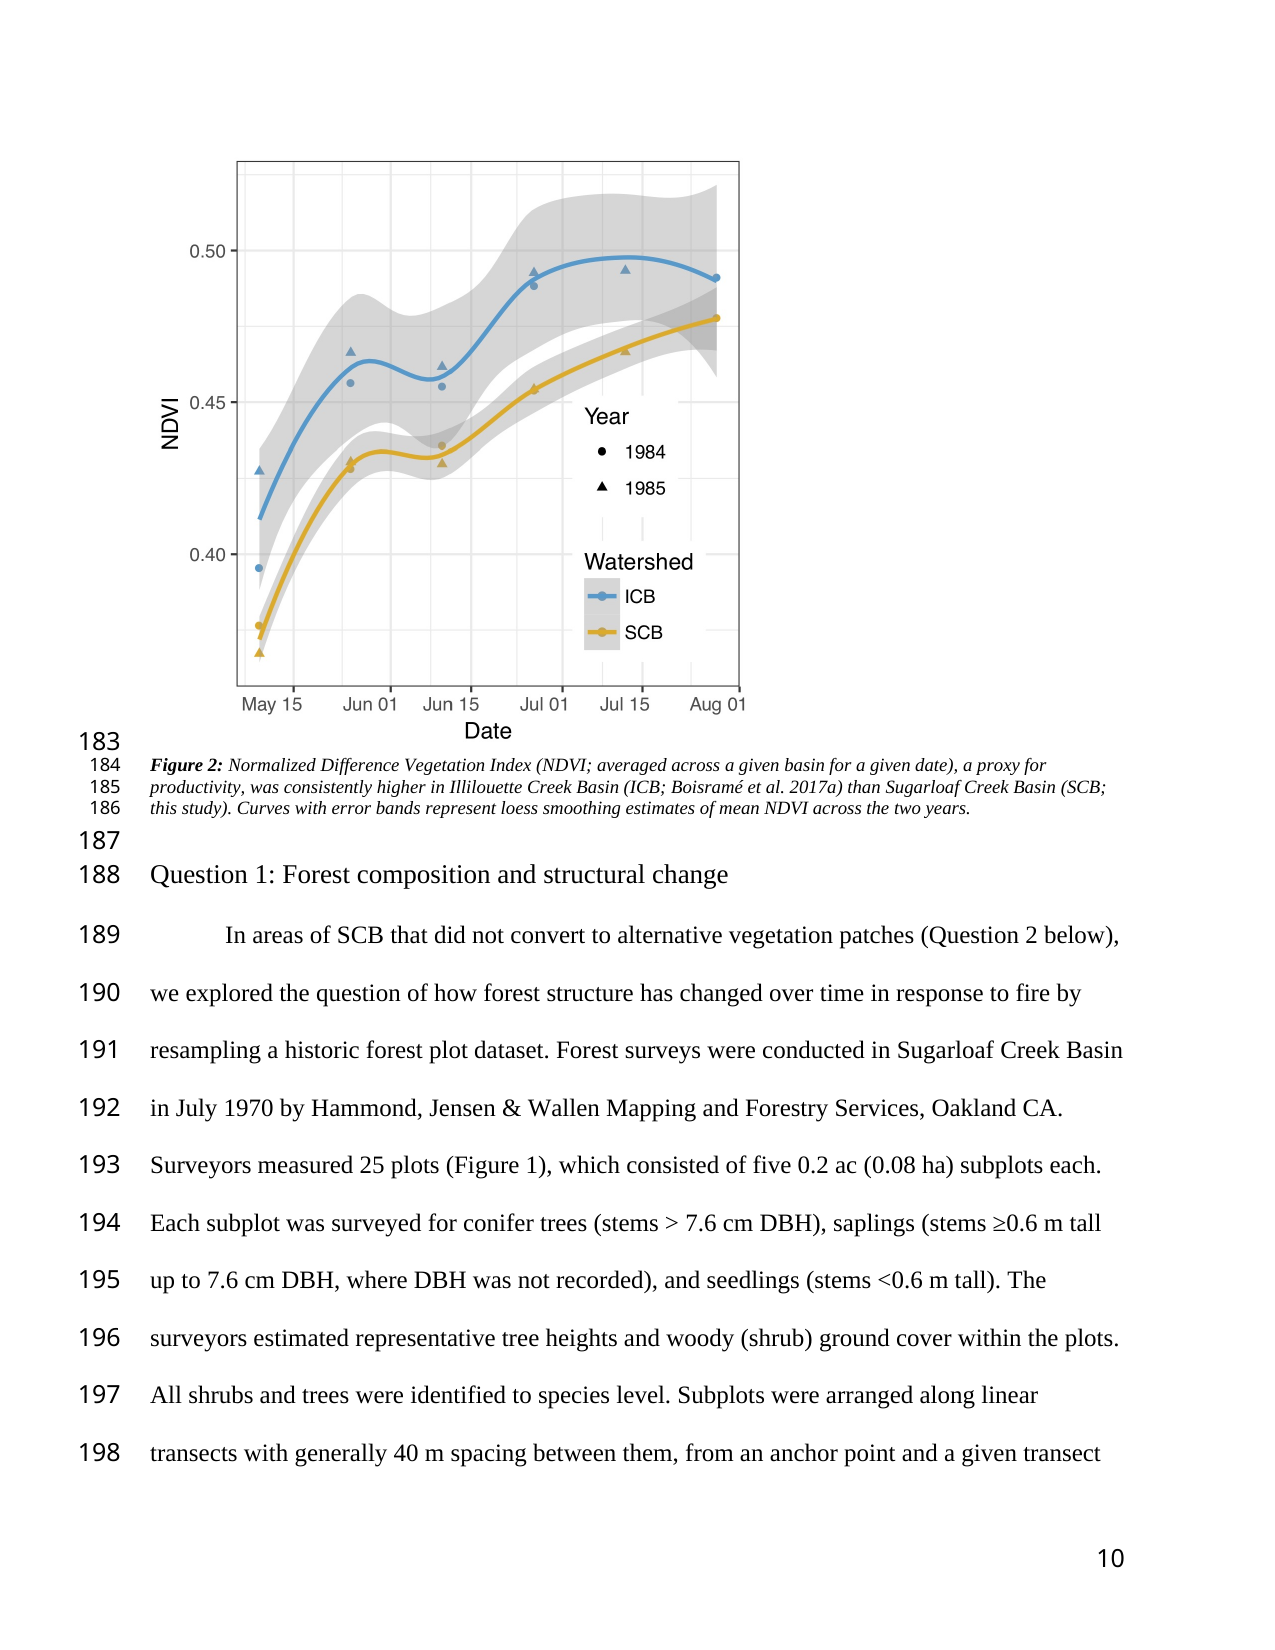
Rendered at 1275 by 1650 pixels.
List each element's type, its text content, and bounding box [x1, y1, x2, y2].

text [150, 921, 1125, 1467]
picture [150, 150, 750, 750]
subtitle Figure 2: Normalized Difference Vegetation Index (NDVI; averaged across a given basin for a given date), a proxy for productivity, was consistently higher in Illilouette Creek Basin (ICB; Boisramé et al. 2017a) than Sugarloaf Creek Basin (SCB; this study). Curves with error bands represent loess smoothing estimates of mean NDVI across the two years. [150, 754, 1125, 819]
subtitle Question 1: Forest composition and structural change [150, 858, 1125, 889]
